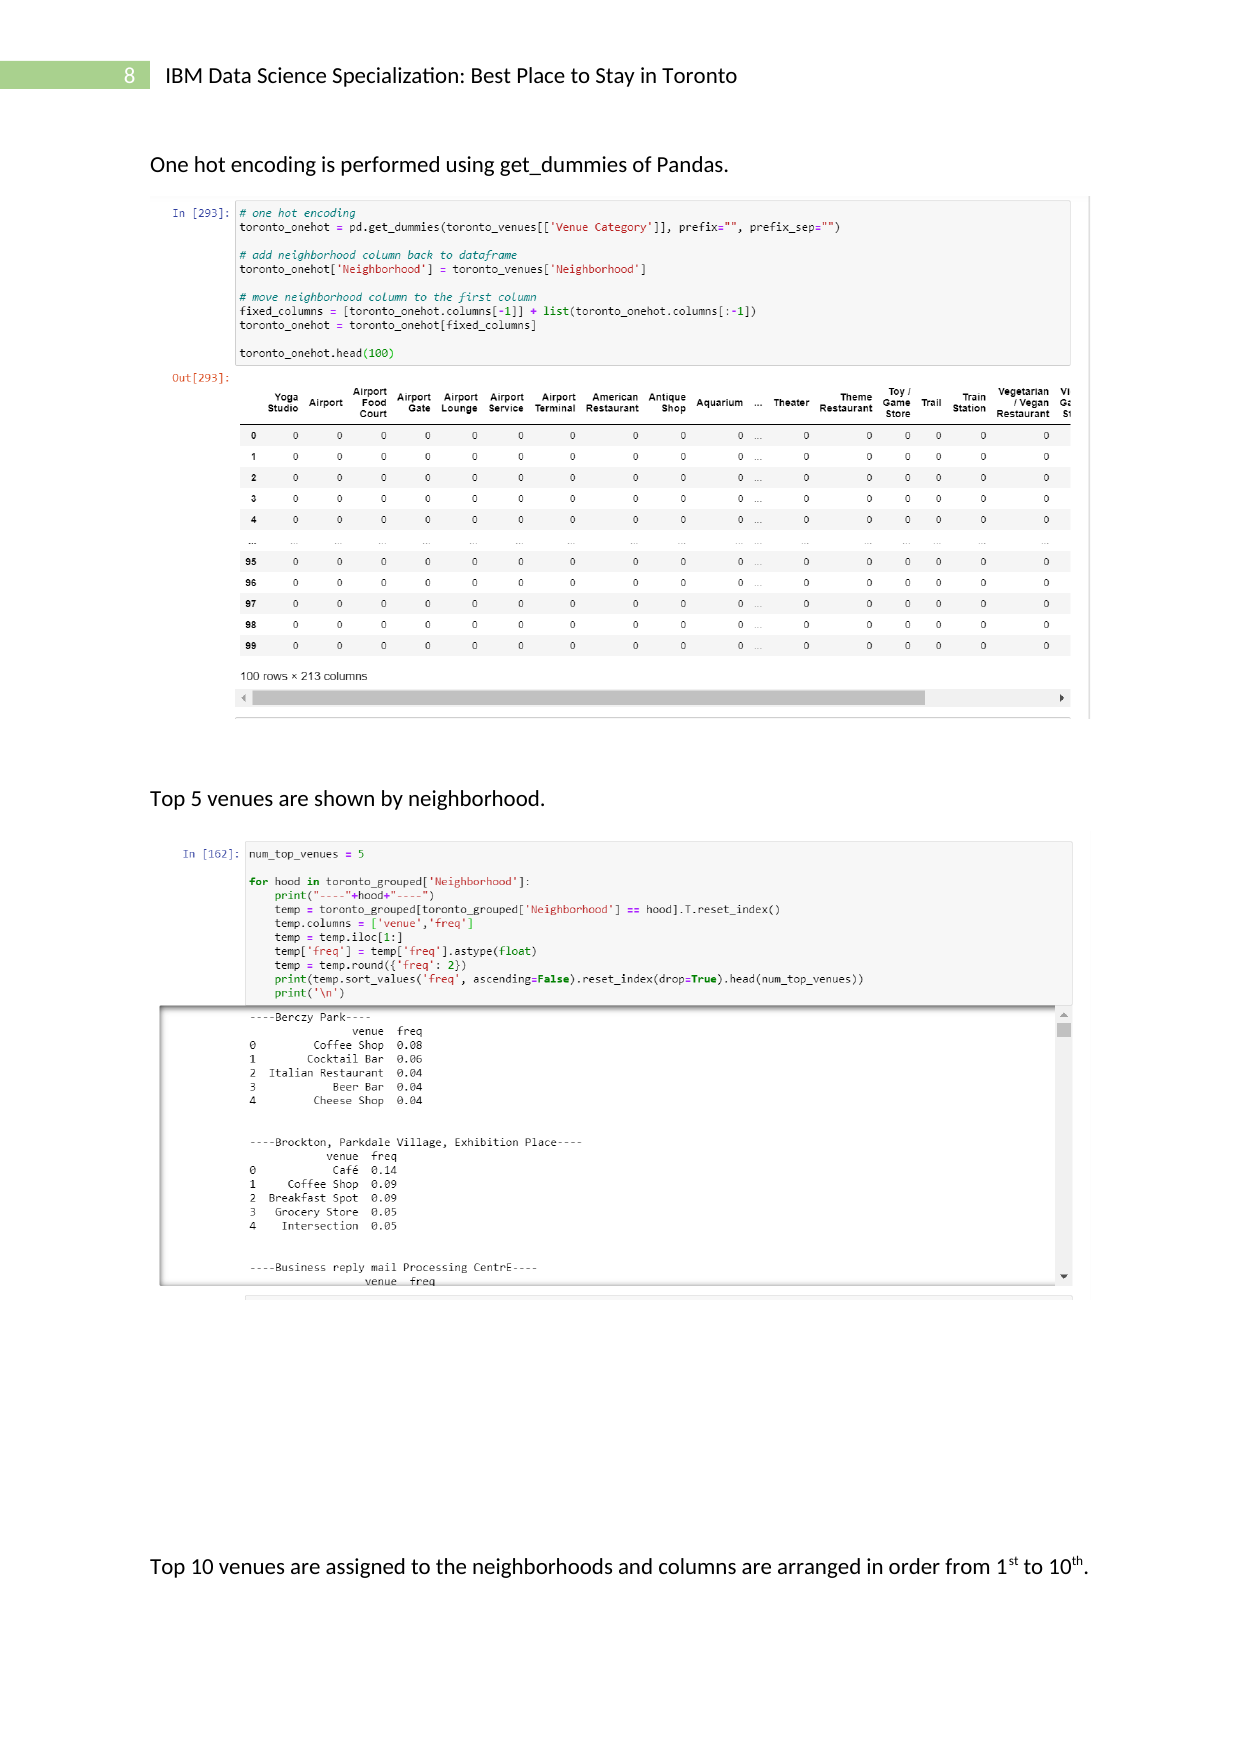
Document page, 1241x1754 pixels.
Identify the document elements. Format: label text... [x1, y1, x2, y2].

picture [150, 831, 1091, 1300]
text One hot encoding is performed using get_dummies of Pandas. [150, 150, 1090, 178]
text Top 5 venues are shown by neighborhood. [150, 784, 1090, 812]
text Top 10 venues are assigned to the neighborhoods and columns are arranged in order from 1st to 10th. [150, 1552, 1090, 1581]
picture [150, 196, 1091, 719]
